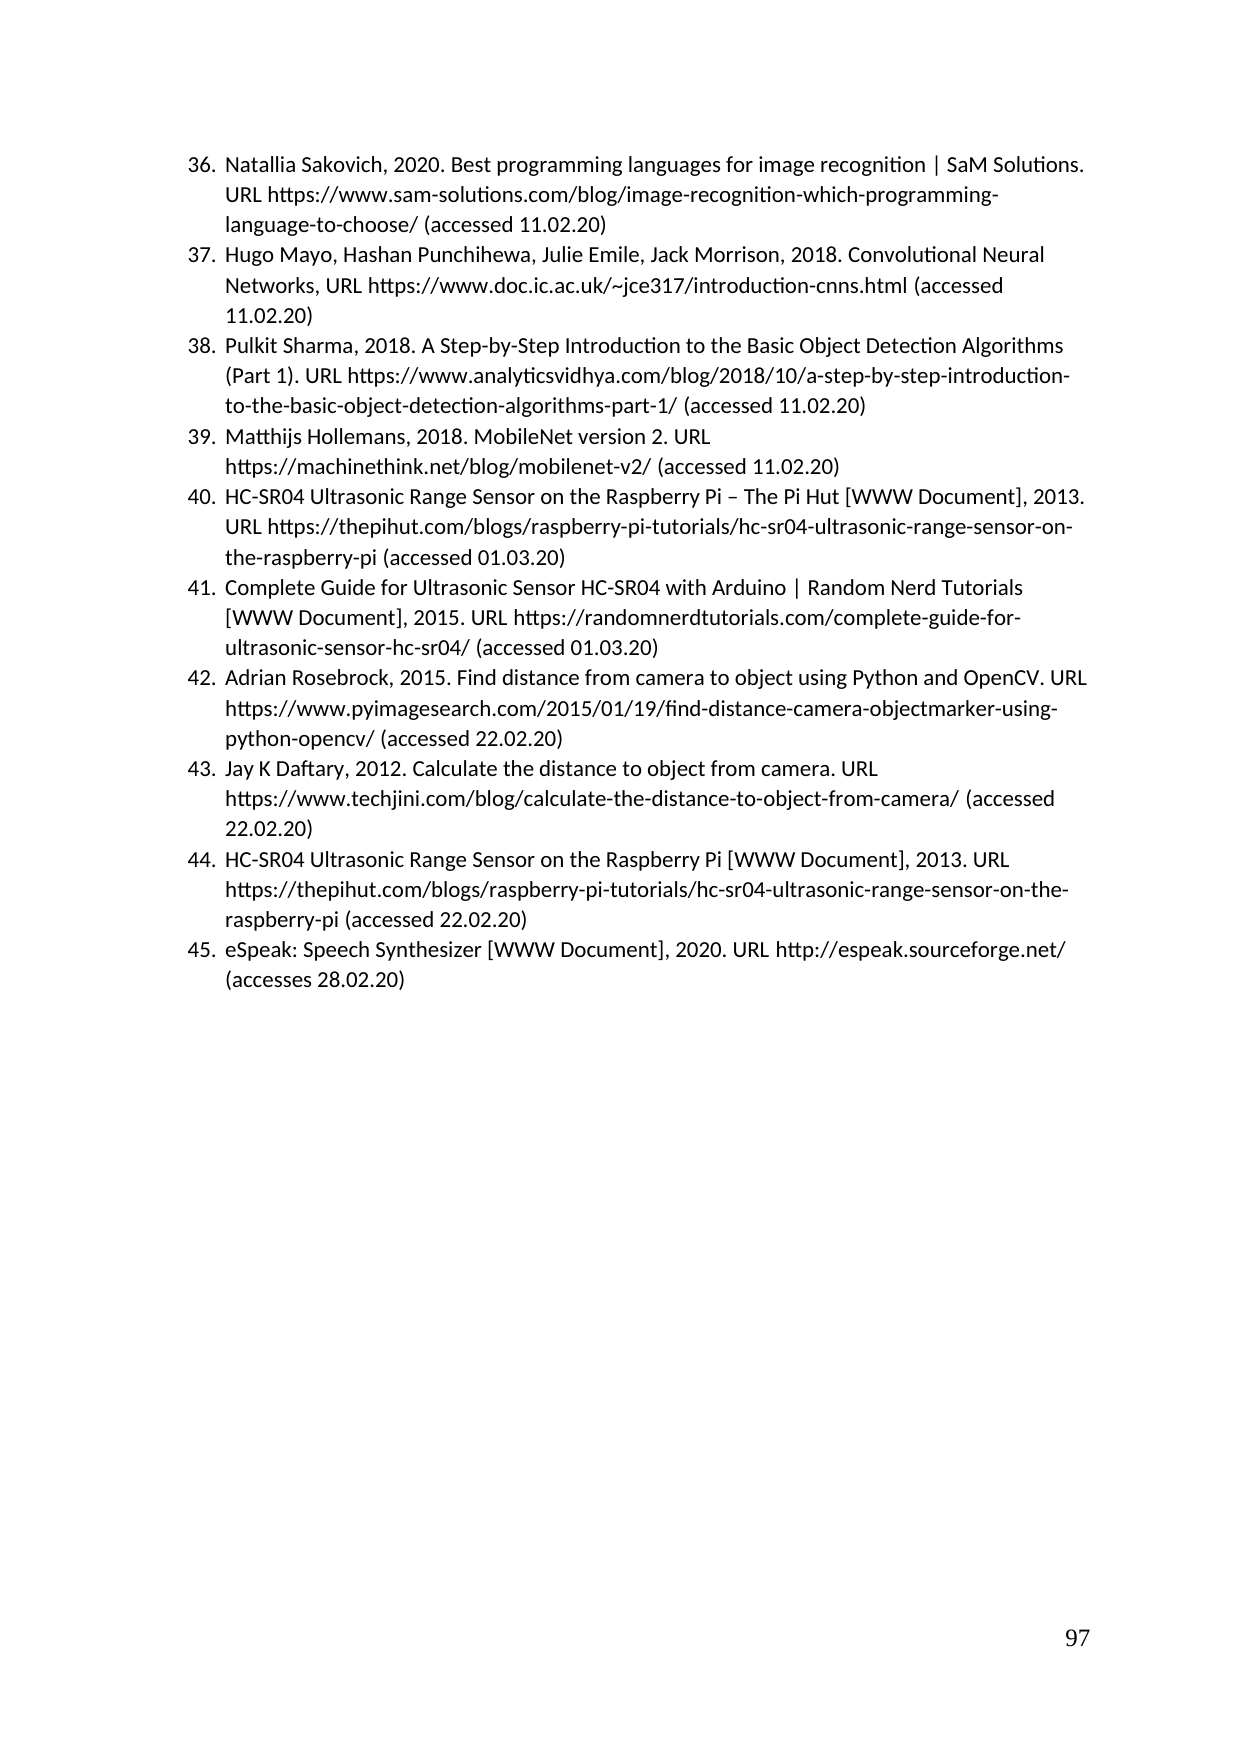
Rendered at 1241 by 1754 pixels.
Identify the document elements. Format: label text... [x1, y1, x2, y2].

list HC-SR04 Ultrasonic Range Sensor on the Raspberry Pi – The Pi Hut [WWW Document], 2013. URL https://thepihut.com/blogs/raspberry-pi-tutorials/hc-sr04-ultrasonic-range-sensor-on-the-raspberry-pi (accessed 01.03.20) [187, 482, 1090, 571]
list HC-SR04 Ultrasonic Range Sensor on the Raspberry Pi [WWW Document], 2013. URL https://thepihut.com/blogs/raspberry-pi-tutorials/hc-sr04-ultrasonic-range-sensor-on-the-raspberry-pi (accessed 22.02.20) [187, 845, 1090, 933]
list eSpeak: Speech Synthesizer [WWW Document], 2020. URL http://espeak.sourceforge.net/ (accesses 28.02.20) [187, 935, 1090, 994]
list Matthijs Hollemans, 2018. MobileNet version 2. URL https://machinethink.net/blog/mobilenet-v2/ (accessed 11.02.20) [187, 422, 1090, 480]
list Adrian Rosebrock, 2015. Find distance from camera to object using Python and OpenCV. URL https://www.pyimagesearch.com/2015/01/19/find-distance-camera-objectmarker-using-python-opencv/ (accessed 22.02.20) [187, 663, 1090, 752]
list Jay K Daftary, 2012. Calculate the distance to object from camera. URL https://www.techjini.com/blog/calculate-the-distance-to-object-from-camera/ (accessed 22.02.20) [187, 754, 1090, 843]
list Natallia Sakovich, 2020. Best programming languages for image recognition | SaM Solutions. URL https://www.sam-solutions.com/blog/image-recognition-which-programming-language-to-choose/ (accessed 11.02.20) [187, 150, 1090, 238]
list Pulkit Sharma, 2018. A Step-by-Step Introduction to the Basic Object Detection Algorithms (Part 1). URL https://www.analyticsvidhya.com/blog/2018/10/a-step-by-step-introduction-to-the-basic-object-detection-algorithms-part-1/ (accessed 11.02.20) [187, 331, 1090, 420]
list Complete Guide for Ultrasonic Sensor HC-SR04 with Arduino | Random Nerd Tutorials [WWW Document], 2015. URL https://randomnerdtutorials.com/complete-guide-for-ultrasonic-sensor-hc-sr04/ (accessed 01.03.20) [187, 573, 1090, 661]
list Hugo Mayo, Hashan Punchihewa, Julie Emile, Jack Morrison, 2018. Convolutional Neural Networks, URL https://www.doc.ic.ac.uk/~jce317/introduction-cnns.html (accessed 11.02.20) [187, 241, 1090, 329]
